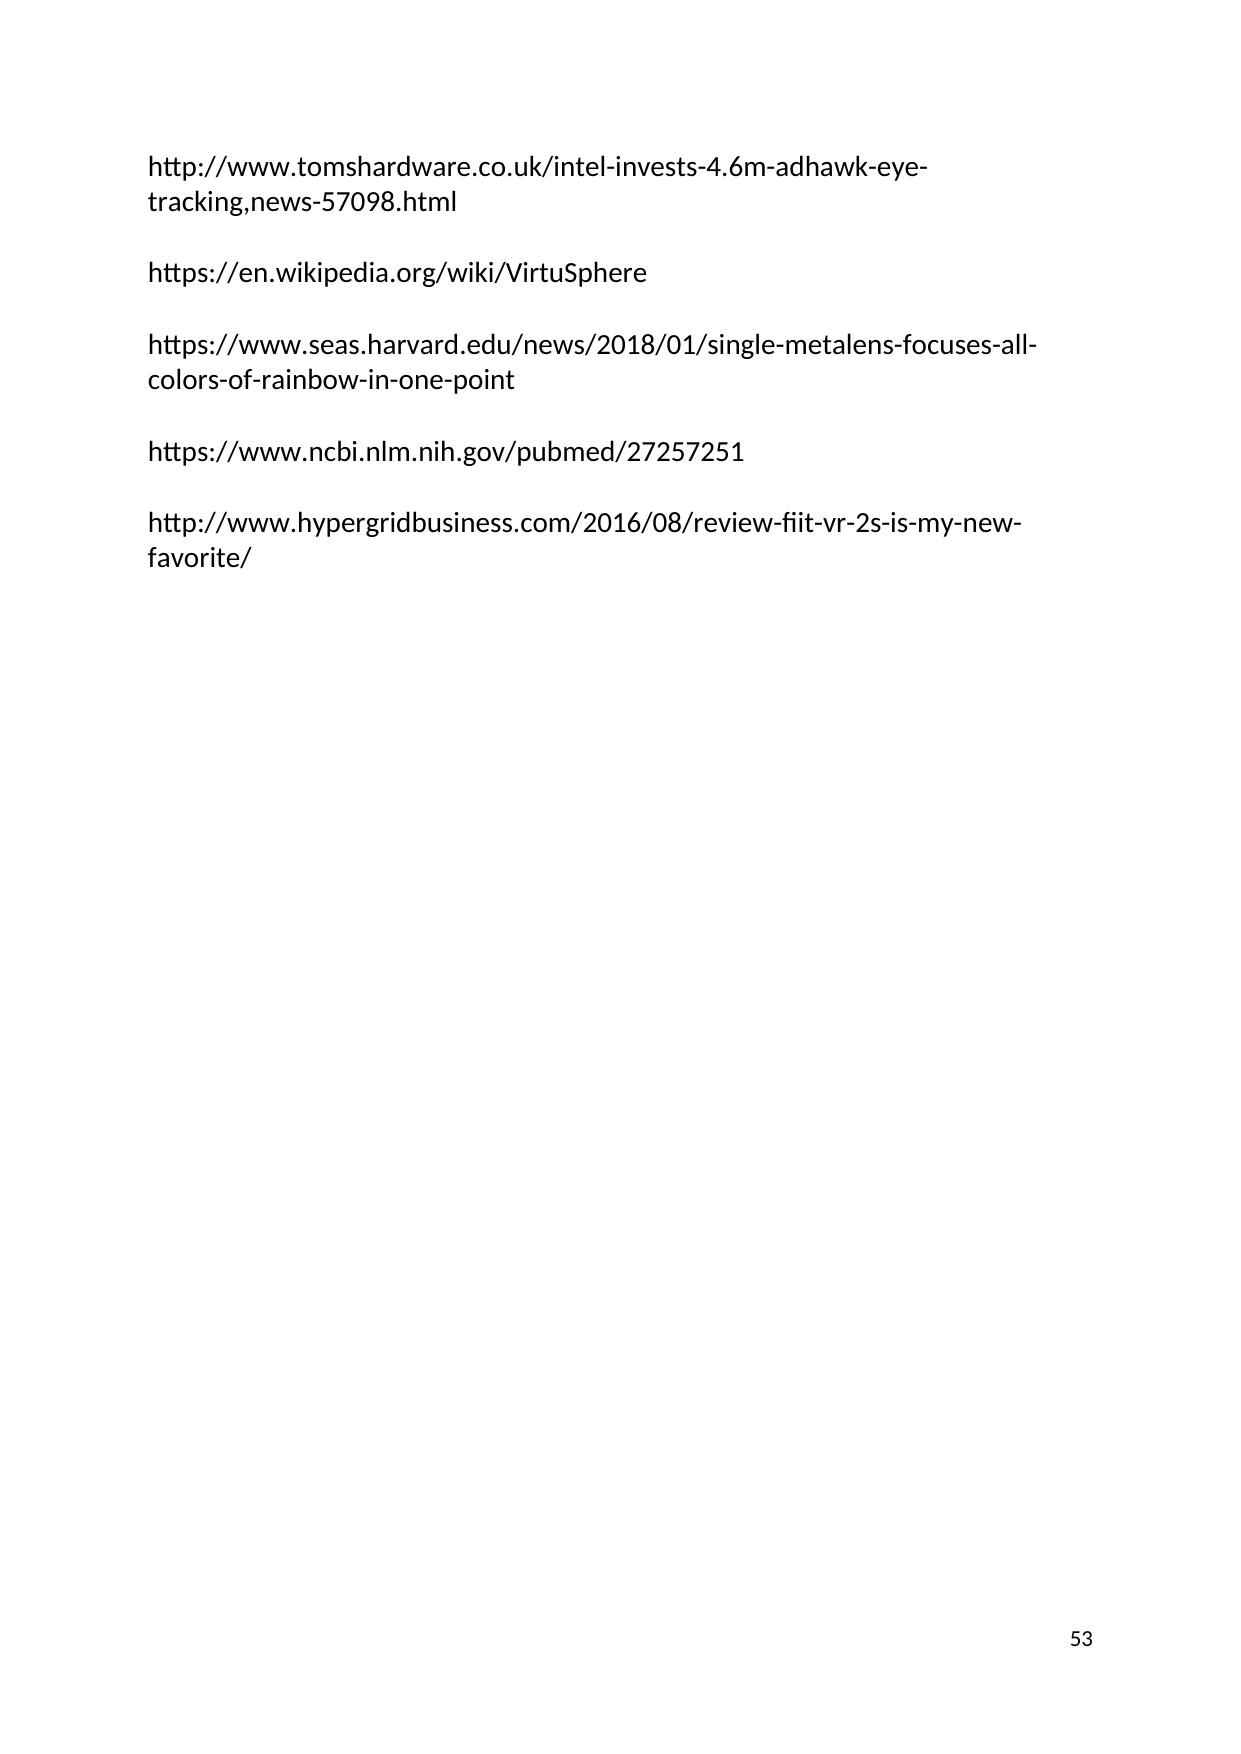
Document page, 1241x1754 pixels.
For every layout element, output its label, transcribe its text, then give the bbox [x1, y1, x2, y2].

text http://www.tomshardware.co.uk/intel-invests-4.6m-adhawk-eye-tracking,news-57098.html [148, 148, 1093, 219]
text https://en.wikipedia.org/wiki/VirtuSphere [148, 254, 1093, 290]
text https://www.seas.harvard.edu/news/2018/01/single-metalens-focuses-all-colors-of-rainbow-in-one-point [148, 326, 1093, 397]
text http://www.hypergridbusiness.com/2016/08/review-fiit-vr-2s-is-my-new-favorite/ [148, 504, 1093, 575]
text https://www.ncbi.nlm.nih.gov/pubmed/27257251 [148, 433, 1093, 468]
